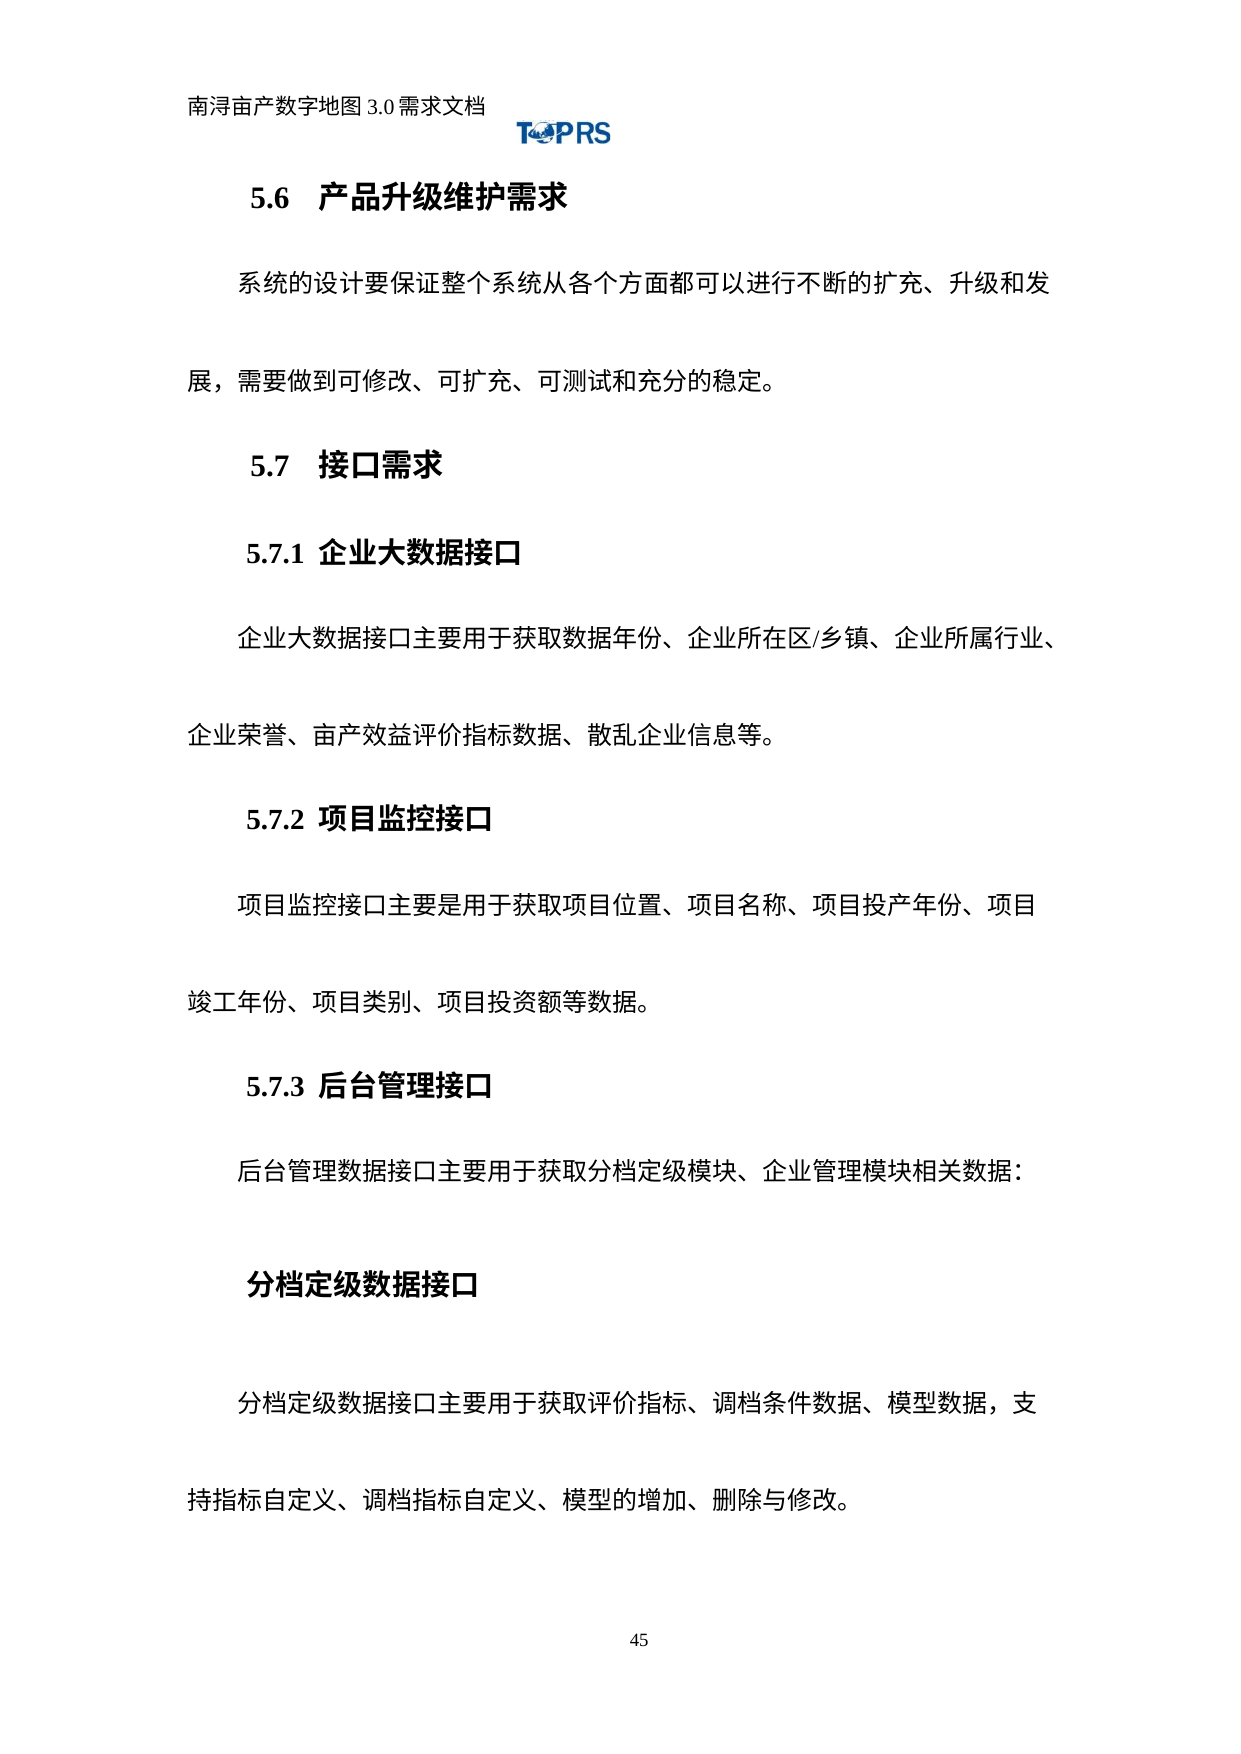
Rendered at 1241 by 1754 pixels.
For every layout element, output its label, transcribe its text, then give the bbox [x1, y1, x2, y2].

text 后台管理数据接口主要用于获取分档定级模块、企业管理模块相关数据： [187, 1137, 1053, 1202]
text 项目监控接口主要是用于获取项目位置、项目名称、项目投产年份、项目竣工年份、项目类别、项目投资额等数据。 [187, 871, 1053, 1033]
text 分档定级数据接口主要用于获取评价指标、调档条件数据、模型数据，支持指标自定义、调档指标自定义、模型的增加、删除与修改。 [187, 1369, 1053, 1531]
text 企业大数据接口主要用于获取数据年份、企业所在区/乡镇、企业所属行业、企业荣誉、亩产效益评价指标数据、散乱企业信息等。 [187, 604, 1053, 766]
subtitle 企业大数据接口 [187, 518, 1053, 583]
subtitle 项目监控接口 [187, 784, 1053, 849]
picture [515, 120, 611, 144]
text 系统的设计要保证整个系统从各个方面都可以进行不断的扩充、升级和发展，需要做到可修改、可扩充、可测试和充分的稳定。 [187, 249, 1053, 412]
subtitle 分档定级数据接口 [187, 1250, 1053, 1315]
subtitle 接口需求 [187, 430, 1053, 495]
subtitle 后台管理接口 [187, 1051, 1053, 1116]
subtitle 产品升级维护需求 [187, 162, 1053, 227]
